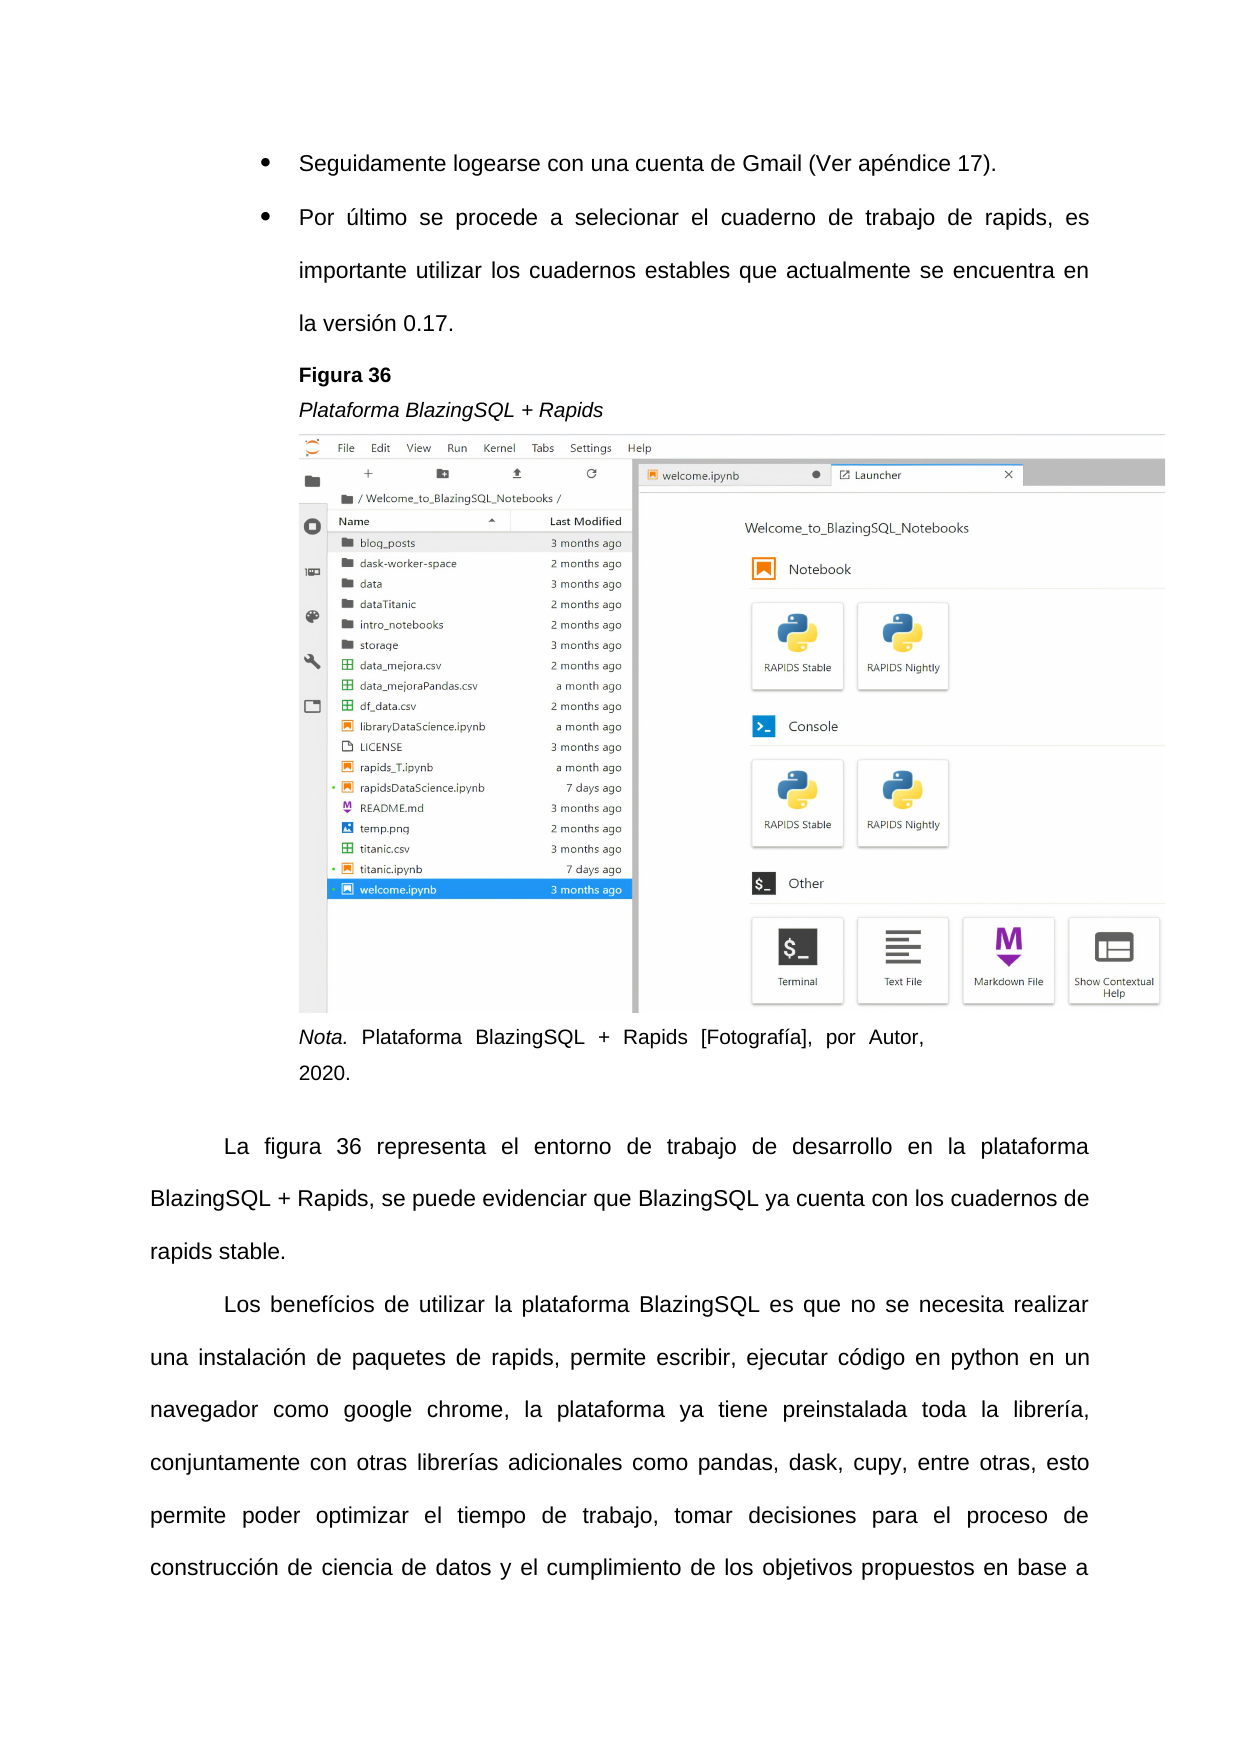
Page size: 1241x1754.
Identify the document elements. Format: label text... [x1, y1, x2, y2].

text Figura 36 [299, 362, 1090, 386]
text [150, 1291, 1090, 1581]
text Plataforma BlazingSQL + Rapids [299, 398, 1090, 422]
list Nota. Plataforma BlazingSQL + Rapids [Fotografía], por Autor, 2020. [299, 1025, 925, 1085]
list Seguidamente logearse con una cuenta de Gmail (Ver apéndice 17). [261, 150, 1090, 177]
list Por último se procede a selecionar el cuaderno de trabajo de rapids, es importante utilizar los cuadernos estables que actualmente se encuentra en la versión 0.17. [261, 204, 1090, 336]
text La figura 36 representa el entorno de trabajo de desarrollo en la plataforma BlazingSQL + Rapids, se puede evidenciar que BlazingSQL ya cuenta con los cuadernos de rapids stable. [150, 1133, 1090, 1264]
picture [298, 434, 1166, 1013]
